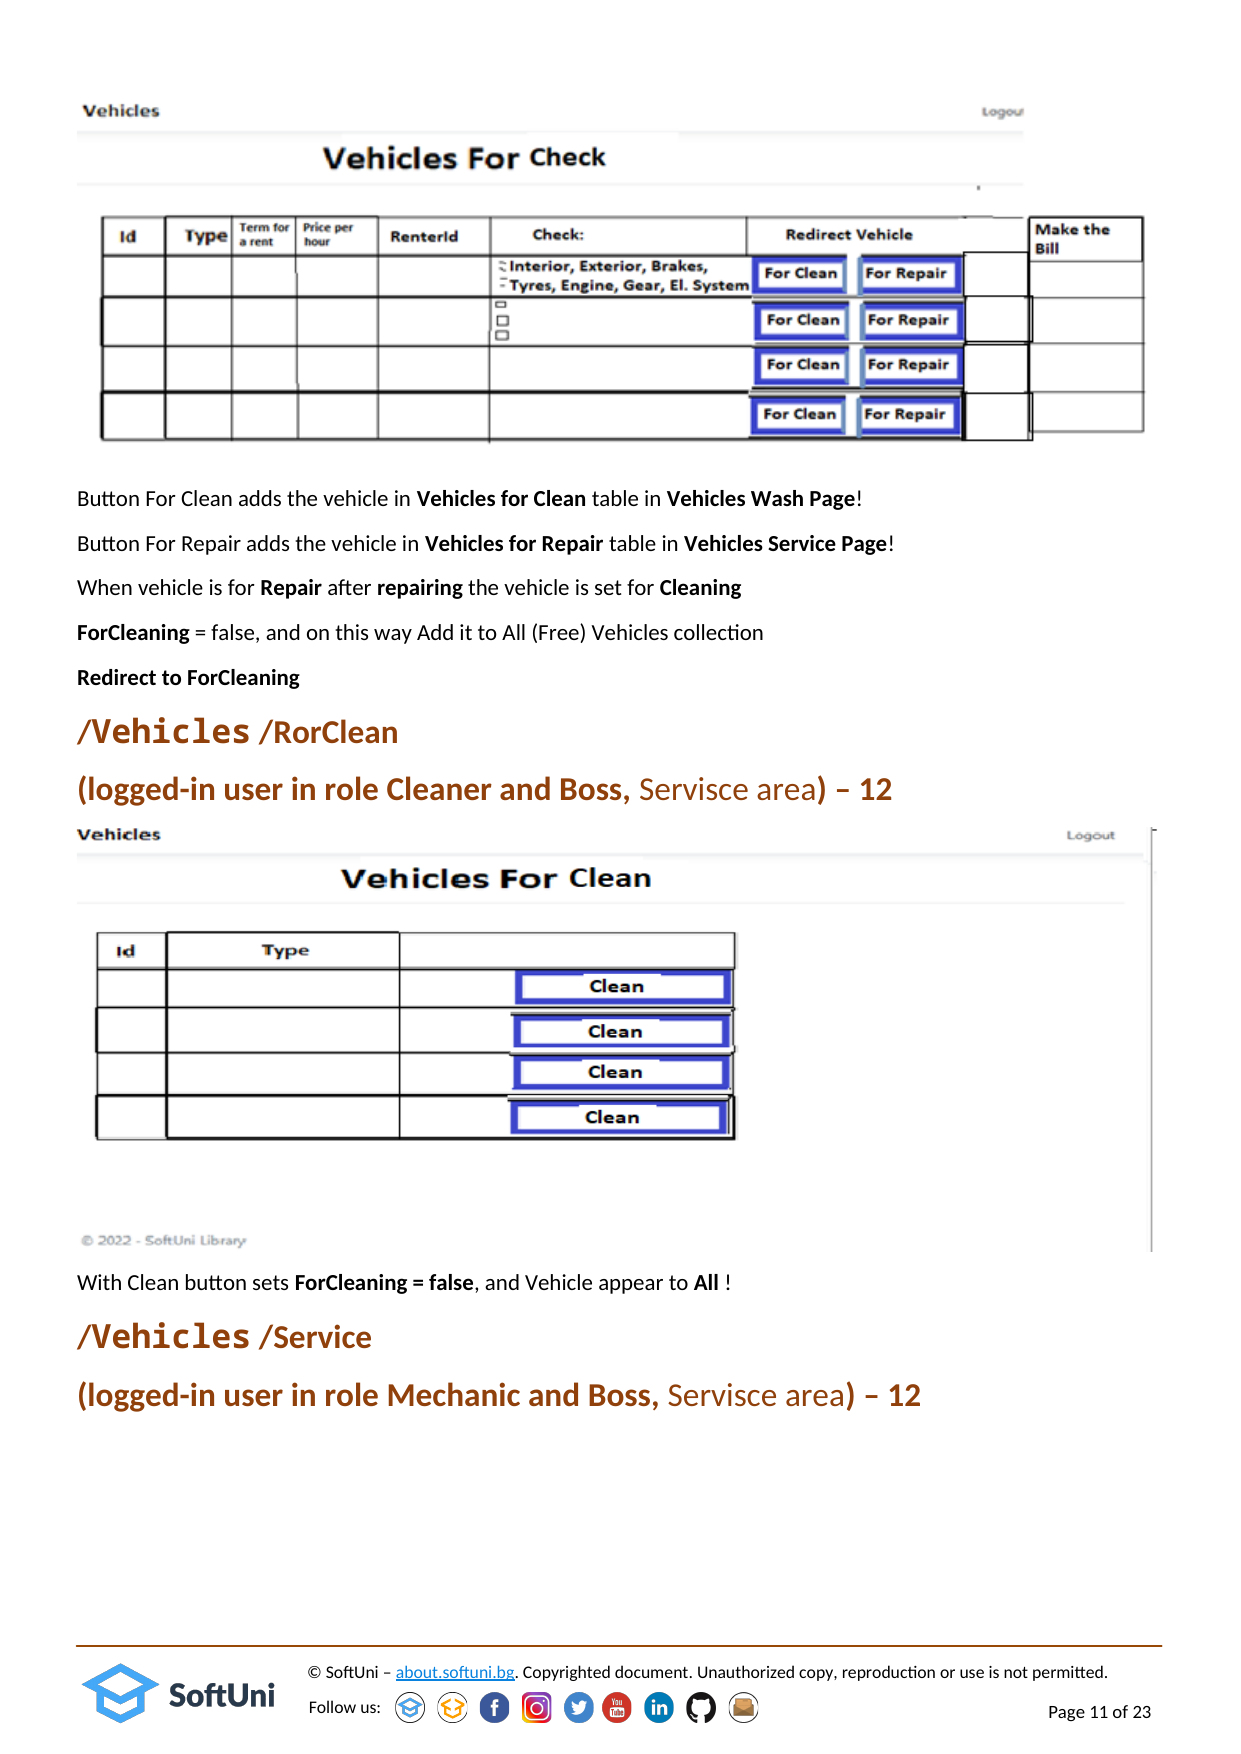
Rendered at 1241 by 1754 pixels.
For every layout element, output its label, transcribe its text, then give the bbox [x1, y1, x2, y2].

text ForCleaning = false, and on this way Add it to All (Free) Vehicles collection [77, 618, 1163, 646]
text Button For Repair adds the vehicle in Vehicles for Repair table in Vehicles Service Page! [77, 529, 1163, 557]
text (logged-in user in role Cleaner and Boss, Servisce area) – 12 [77, 768, 1163, 809]
picture [665, 1714, 674, 1723]
picture [437, 1692, 468, 1723]
picture [644, 1692, 653, 1701]
picture [75, 1658, 281, 1729]
picture [522, 1692, 552, 1723]
text Redirect to ForCleaning [77, 663, 1163, 691]
picture [76, 827, 1163, 1252]
picture [395, 1692, 425, 1723]
text With Clean button sets ForCleaning = false, and Vehicle appear to All ! [77, 1268, 1163, 1296]
picture [728, 1692, 759, 1723]
text Button For Clean adds the vehicle in Vehicles for Clean table in Vehicles Wash Page! [77, 484, 1163, 512]
subtitle /Vehicles /Service [77, 1313, 1163, 1358]
picture [644, 1714, 653, 1723]
picture [602, 1692, 632, 1723]
text (logged-in user in role Mechanic and Boss, Servisce area) – 12 [77, 1374, 1163, 1414]
picture [479, 1692, 510, 1723]
text When vehicle is for Repair after repairing the vehicle is set for Cleaning [77, 573, 1163, 601]
subtitle /Vehicles /RorClean [77, 707, 1163, 753]
picture [564, 1692, 594, 1723]
picture [76, 95, 1151, 468]
picture [686, 1692, 716, 1723]
picture [665, 1692, 674, 1701]
picture [658, 1705, 667, 1714]
